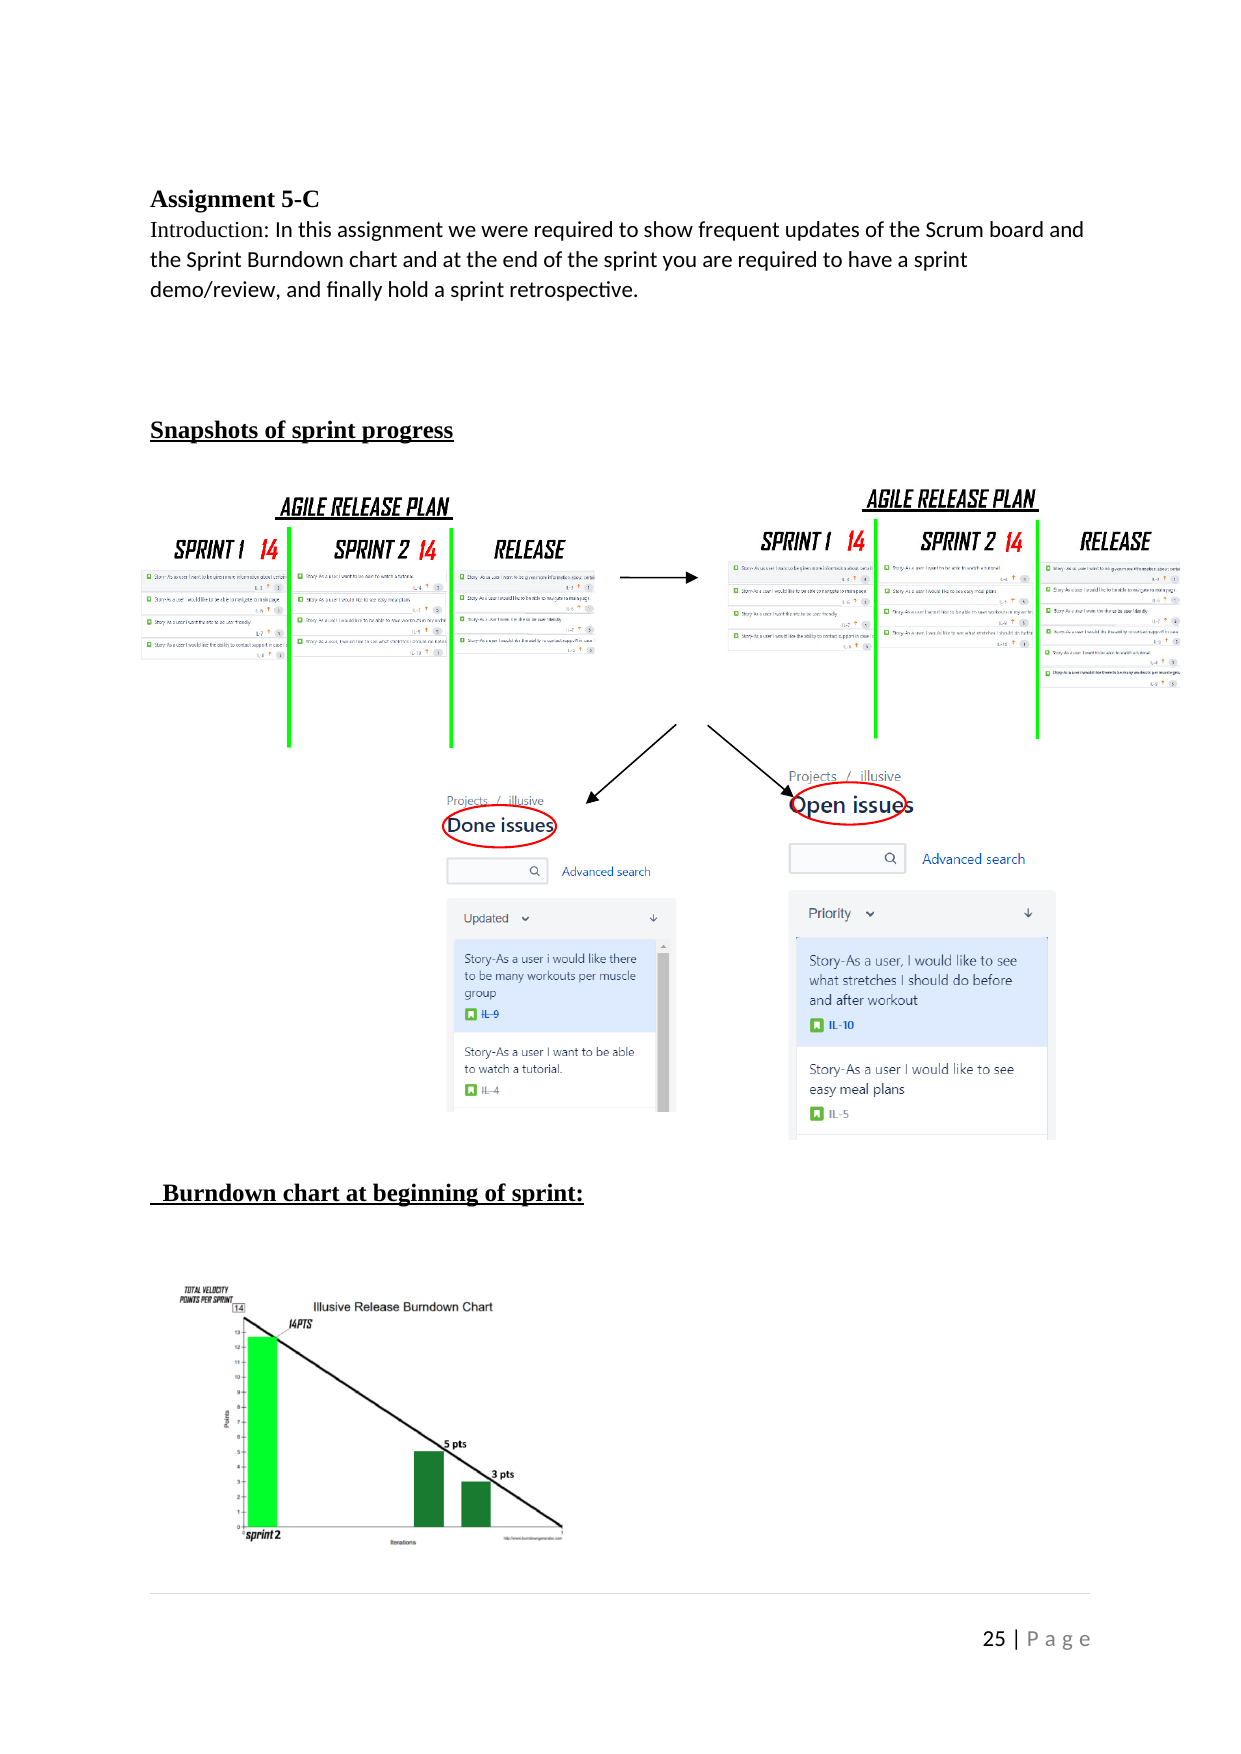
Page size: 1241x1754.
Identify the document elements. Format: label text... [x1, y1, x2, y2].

text Snapshots of sprint progress [150, 415, 1090, 444]
picture [432, 787, 677, 1112]
picture [794, 784, 904, 823]
picture [781, 758, 1061, 1140]
text Burndown chart at beginning of sprint: [150, 1178, 1090, 1207]
picture [720, 479, 1181, 739]
text Introduction: In this assignment we were required to show frequent updates of the Scrum board and the Sprint Burndown chart and at the end of the sprint you are required to have a sprint demo/review, and finally hold a sprint retrospective. [150, 215, 1090, 303]
picture [165, 1274, 592, 1551]
picture [133, 487, 595, 748]
subtitle Assignment 5-C [150, 184, 1090, 213]
